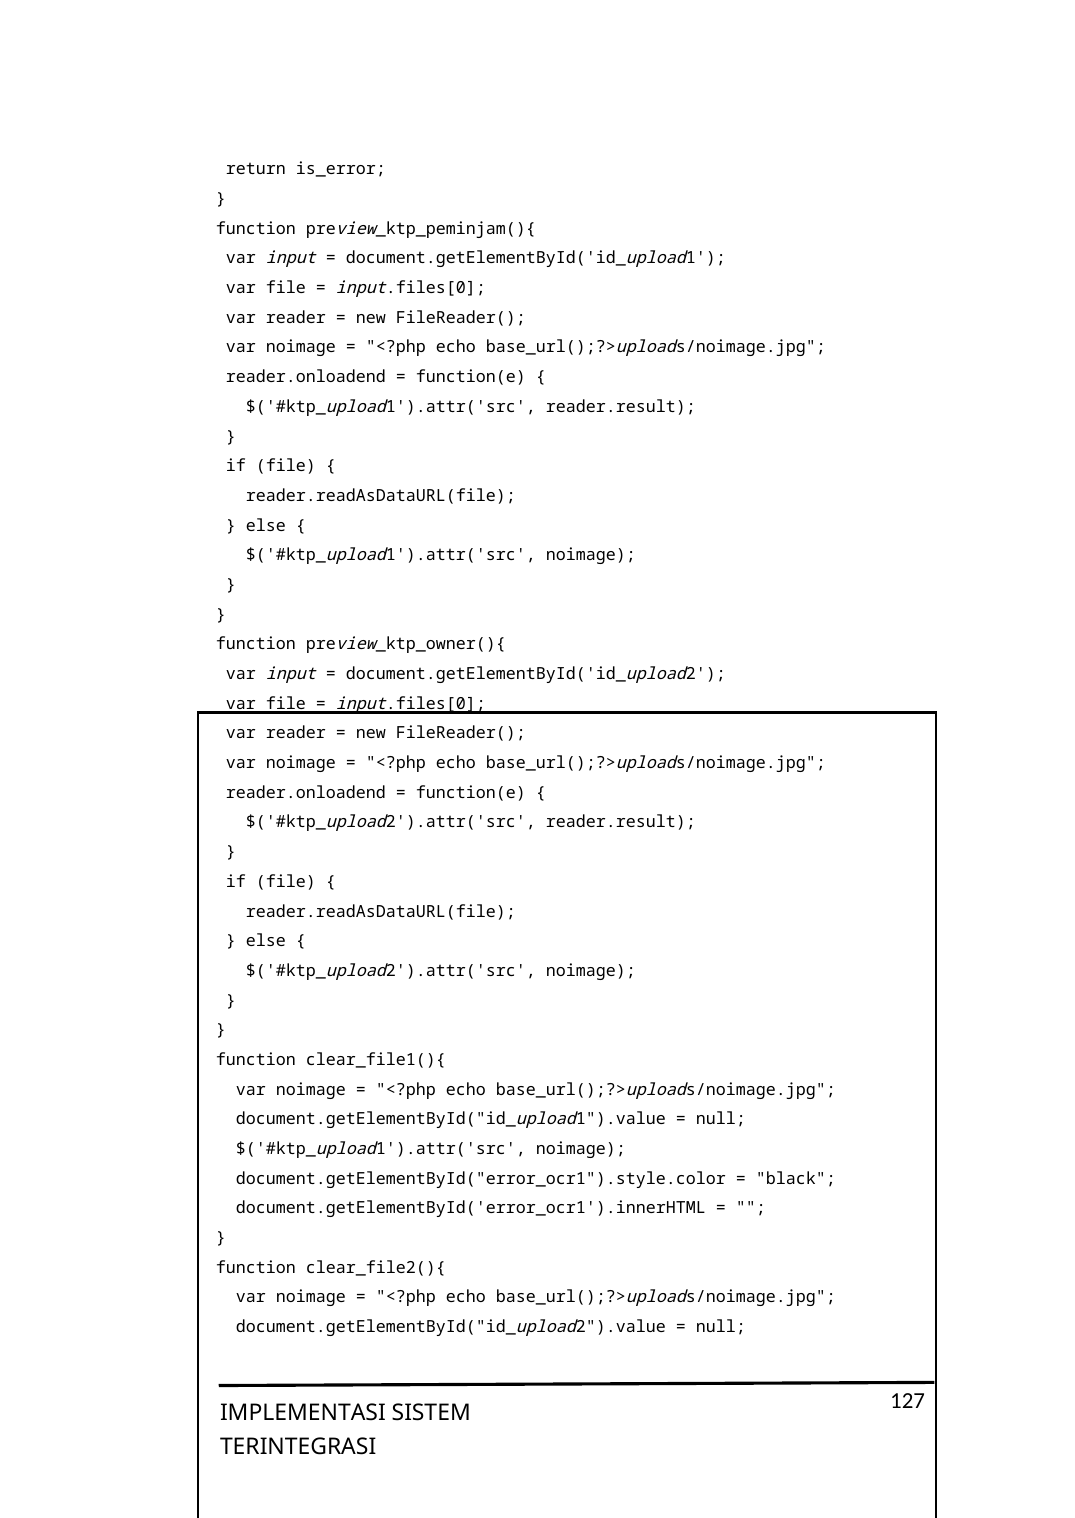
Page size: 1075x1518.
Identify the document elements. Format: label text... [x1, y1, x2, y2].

text var input = document.getElementById('id_upload2'); [216, 655, 925, 684]
text if (file) { [216, 447, 925, 477]
text $('#ktp_upload1').attr('src', noimage); [216, 536, 925, 566]
text $('#ktp_upload1').attr('src', reader.result); [216, 387, 925, 417]
text } [216, 1011, 925, 1041]
text $('#ktp_upload2').attr('src', reader.result); [216, 803, 925, 833]
text } [216, 981, 925, 1011]
text } [216, 566, 925, 595]
text $('#ktp_upload1').attr('src', noimage); [216, 1130, 925, 1159]
text } [216, 833, 925, 862]
text reader.onloadend = function(e) { [216, 358, 925, 387]
text var noimage = "<?php echo base_url();?>uploads/noimage.jpg"; [216, 1278, 925, 1308]
text } else { [216, 922, 925, 952]
text document.getElementById("error_ocr1").style.color = "black"; [216, 1159, 925, 1189]
text if (file) { [216, 862, 925, 892]
text var file = input.files[0]; [216, 269, 925, 298]
text } [216, 417, 925, 447]
text reader.readAsDataURL(file); [216, 892, 925, 922]
text $('#ktp_upload2').attr('src', noimage); [216, 952, 925, 981]
text function preview_ktp_owner(){ [216, 625, 925, 655]
text function clear_file2(){ [216, 1248, 925, 1278]
text var reader = new FileReader(); [216, 298, 925, 328]
text reader.onloadend = function(e) { [216, 773, 925, 803]
text var noimage = "<?php echo base_url();?>uploads/noimage.jpg"; [216, 328, 925, 358]
text } [216, 180, 925, 209]
text } else { [216, 506, 925, 536]
text function clear_file1(){ [216, 1041, 925, 1070]
text reader.readAsDataURL(file); [216, 477, 925, 506]
text document.getElementById("id_upload2").value = null; [216, 1308, 925, 1337]
text var file = input.files[0]; [216, 684, 925, 711]
text document.getElementById("id_upload1").value = null; [216, 1100, 925, 1130]
text } [216, 1219, 925, 1248]
text var input = document.getElementById('id_upload1'); [216, 239, 925, 269]
text return is_error; [216, 150, 925, 180]
text function preview_ktp_peminjam(){ [216, 209, 925, 239]
text document.getElementById('error_ocr1').innerHTML = ""; [216, 1189, 925, 1219]
text } [216, 595, 925, 625]
text var reader = new FileReader(); [216, 714, 925, 744]
text var noimage = "<?php echo base_url();?>uploads/noimage.jpg"; [216, 744, 925, 773]
text var noimage = "<?php echo base_url();?>uploads/noimage.jpg"; [216, 1070, 925, 1100]
